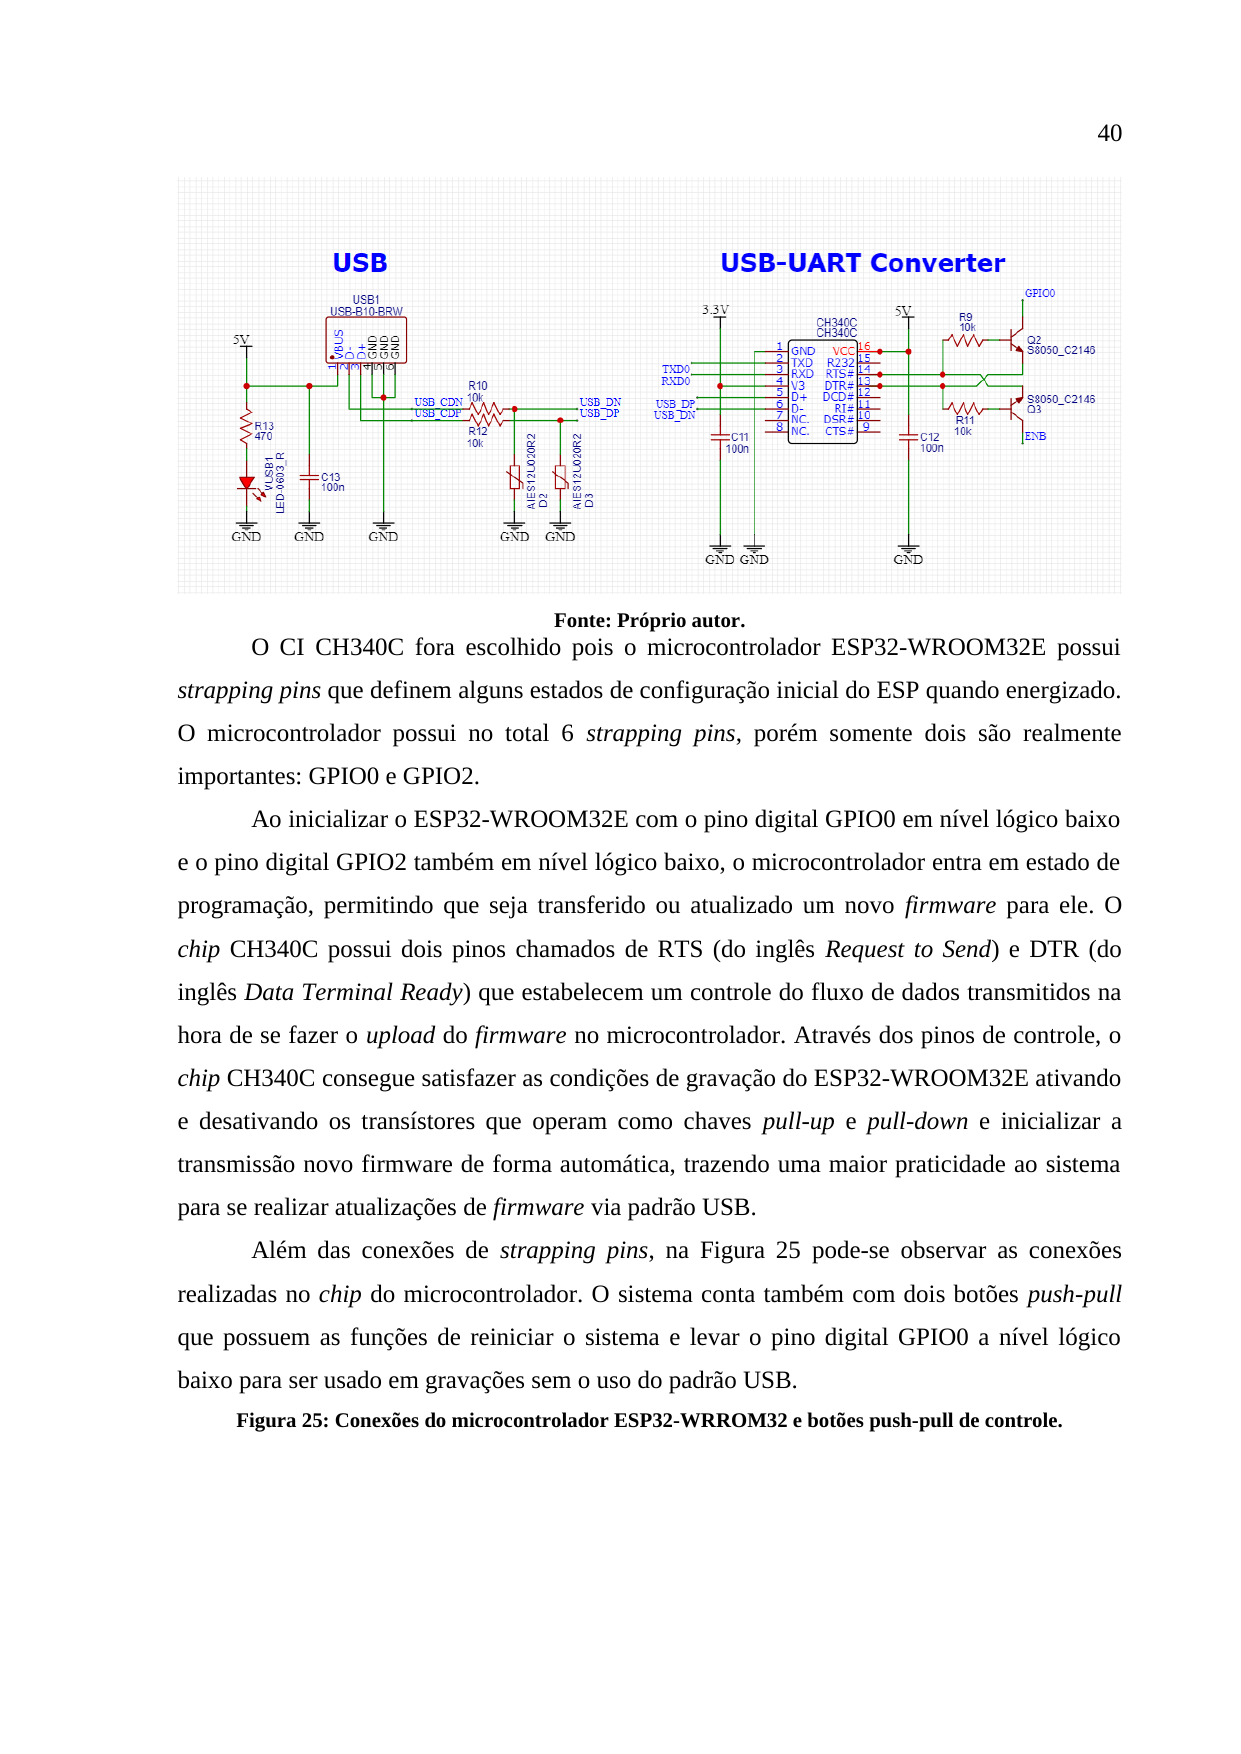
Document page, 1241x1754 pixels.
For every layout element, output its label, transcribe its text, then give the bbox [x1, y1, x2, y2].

text Além das conexões de strapping pins, na Figura 25 pode-se observar as conexões realizadas no chip do microcontrolador. O sistema conta também com dois botões push-pull que possuem as funções de reiniciar o sistema e levar o pino digital GPIO0 a nível lógico baixo para ser usado em gravações sem o uso do padrão USB. [177, 1236, 1122, 1394]
text Ao inicializar o ESP32-WROOM32E com o pino digital GPIO0 em nível lógico baixo e o pino digital GPIO2 também em nível lógico baixo, o microcontrolador entra em estado de programação, permitindo que seja transferido ou atualizado um novo firmware para ele. O chip CH340C possui dois pinos chamados de RTS (do inglês Request to Send) e DTR (do inglês Data Terminal Ready) que estabelecem um controle do fluxo de dados transmitidos na hora de se fazer o upload do firmware no microcontrolador. Através dos pinos de controle, o chip CH340C consegue satisfazer as condições de gravação do ESP32-WROOM32E ativando e desativando os transístores que operam como chaves pull-up e pull-down e inicializar a transmissão novo firmware de forma automática, trazendo uma maior praticidade ao sistema para se realizar atualizações de firmware via padrão USB. [177, 804, 1122, 1221]
text Fonte: Próprio autor. [177, 608, 1122, 632]
text O CI CH340C fora escolhido pois o microcontrolador ESP32-WROOM32E possui strapping pins que definem alguns estados de configuração inicial do ESP quando energizado. O microcontrolador possui no total 6 strapping pins, porém somente dois são realmente importantes: GPIO0 e GPIO2. [177, 632, 1122, 790]
picture [177, 177, 1122, 594]
text Figura 25: Conexões do microcontrolador ESP32-WRROM32 e botões push-pull de controle. [177, 1408, 1122, 1432]
